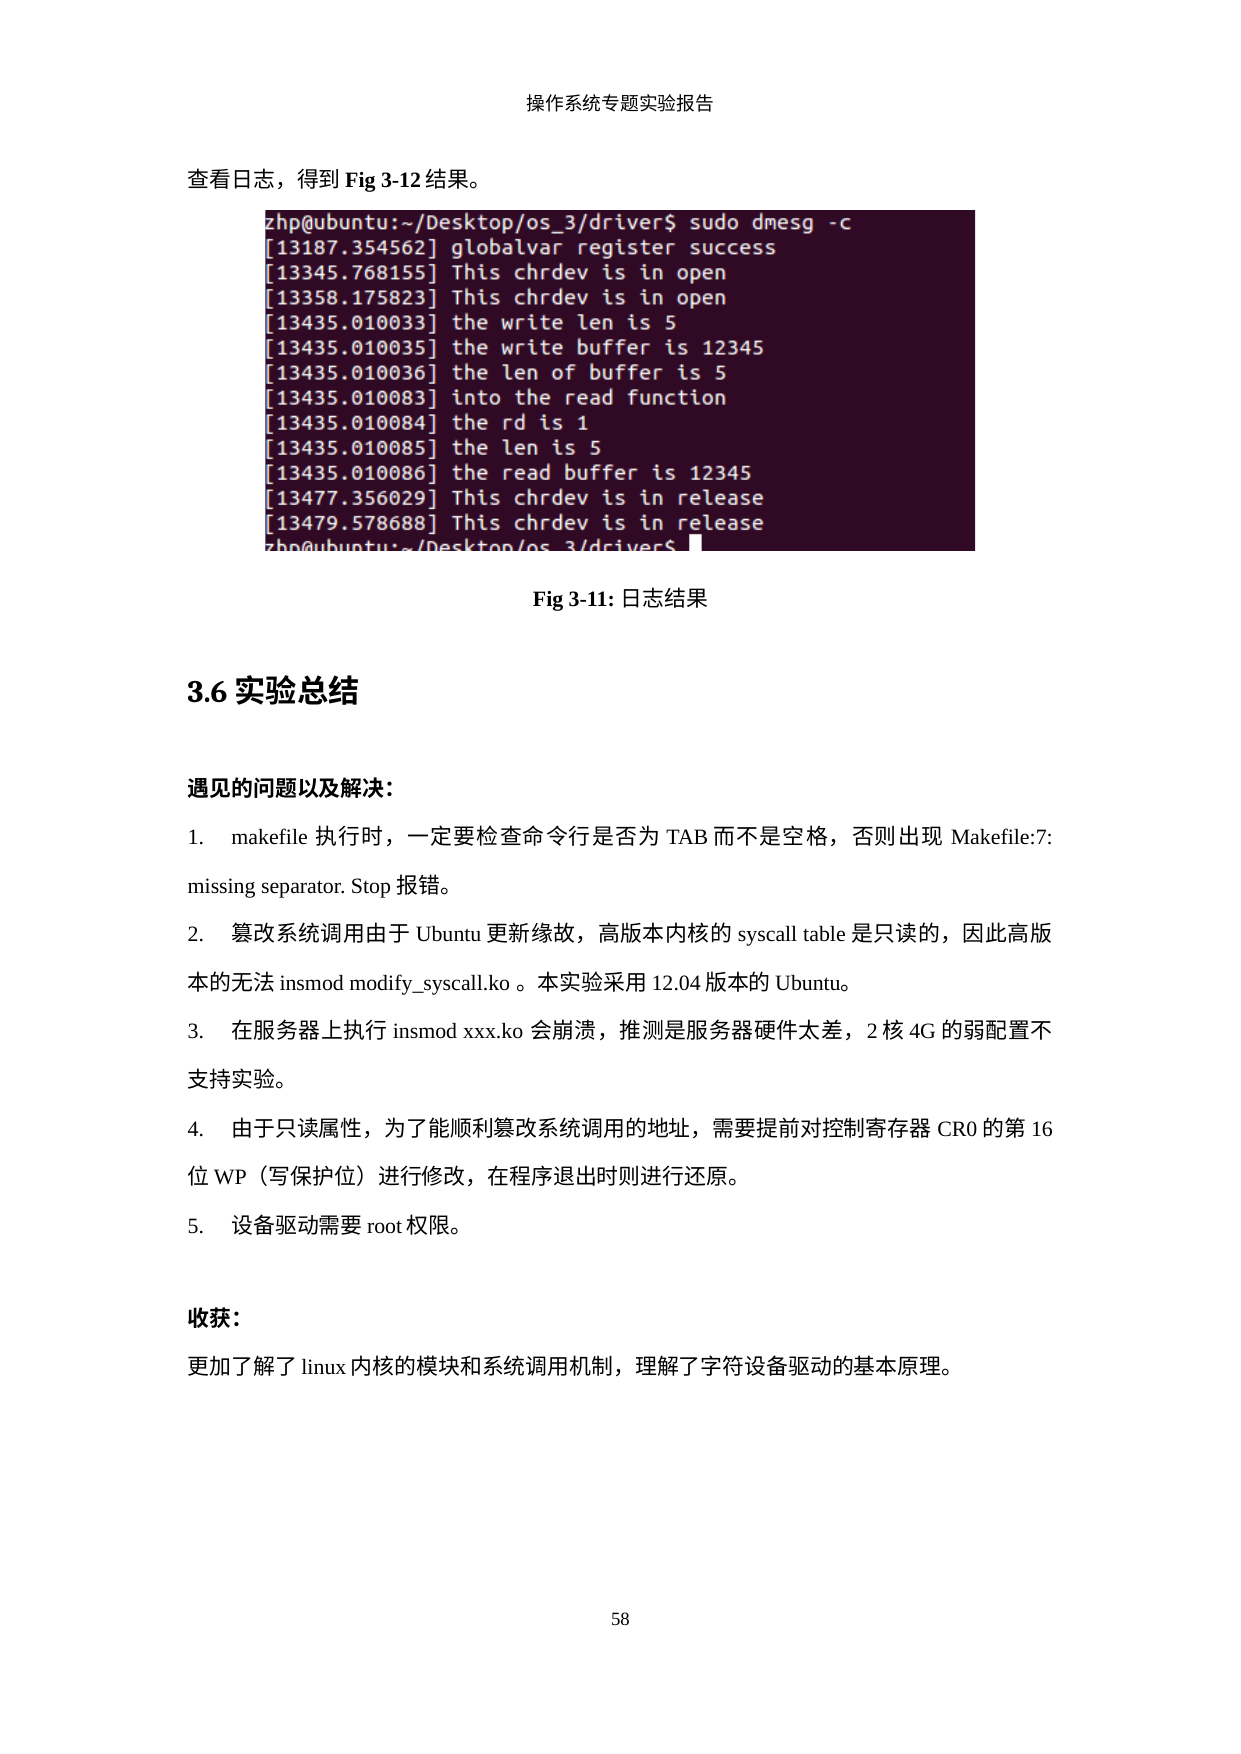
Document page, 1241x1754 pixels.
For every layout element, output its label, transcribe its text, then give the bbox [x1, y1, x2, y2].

text 遇见的问题以及解决： [187, 771, 1053, 803]
text 4. 由于只读属性，为了能顺利篡改系统调用的地址，需要提前对控制寄存器CR0 的第16 位WP（写保护位）进行修改，在程序退出时则进行还原。 [187, 1110, 1053, 1191]
text 3. 在服务器上执行insmod xxx.ko 会崩溃，推测是服务器硬件太差，2核4G的弱配置不支持实验。 [187, 1013, 1053, 1094]
text 5. 设备驱动需要root权限。 [187, 1207, 1053, 1240]
text Fig 3-11: 日志结果 [187, 580, 1053, 613]
text 2. 篡改系统调用由于Ubuntu更新缘故，高版本内核的syscall table是只读的，因此高版本的无法insmod modify_syscall.ko 。本实验采用12.04版本的Ubuntu。 [187, 916, 1053, 997]
subtitle 3.6 实验总结 [187, 656, 1053, 721]
text 1. makefile 执行时，一定要检查命令行是否为TAB而不是空格，否则出现 Makefile:7: missing separator. Stop 报错。 [187, 819, 1053, 900]
text 收获： [187, 1301, 1053, 1333]
text 查看日志，得到Fig 3-12结果。 [187, 162, 1053, 194]
picture [265, 210, 976, 551]
text 更加了解了linux内核的模块和系统调用机制，理解了字符设备驱动的基本原理。 [187, 1349, 1053, 1381]
